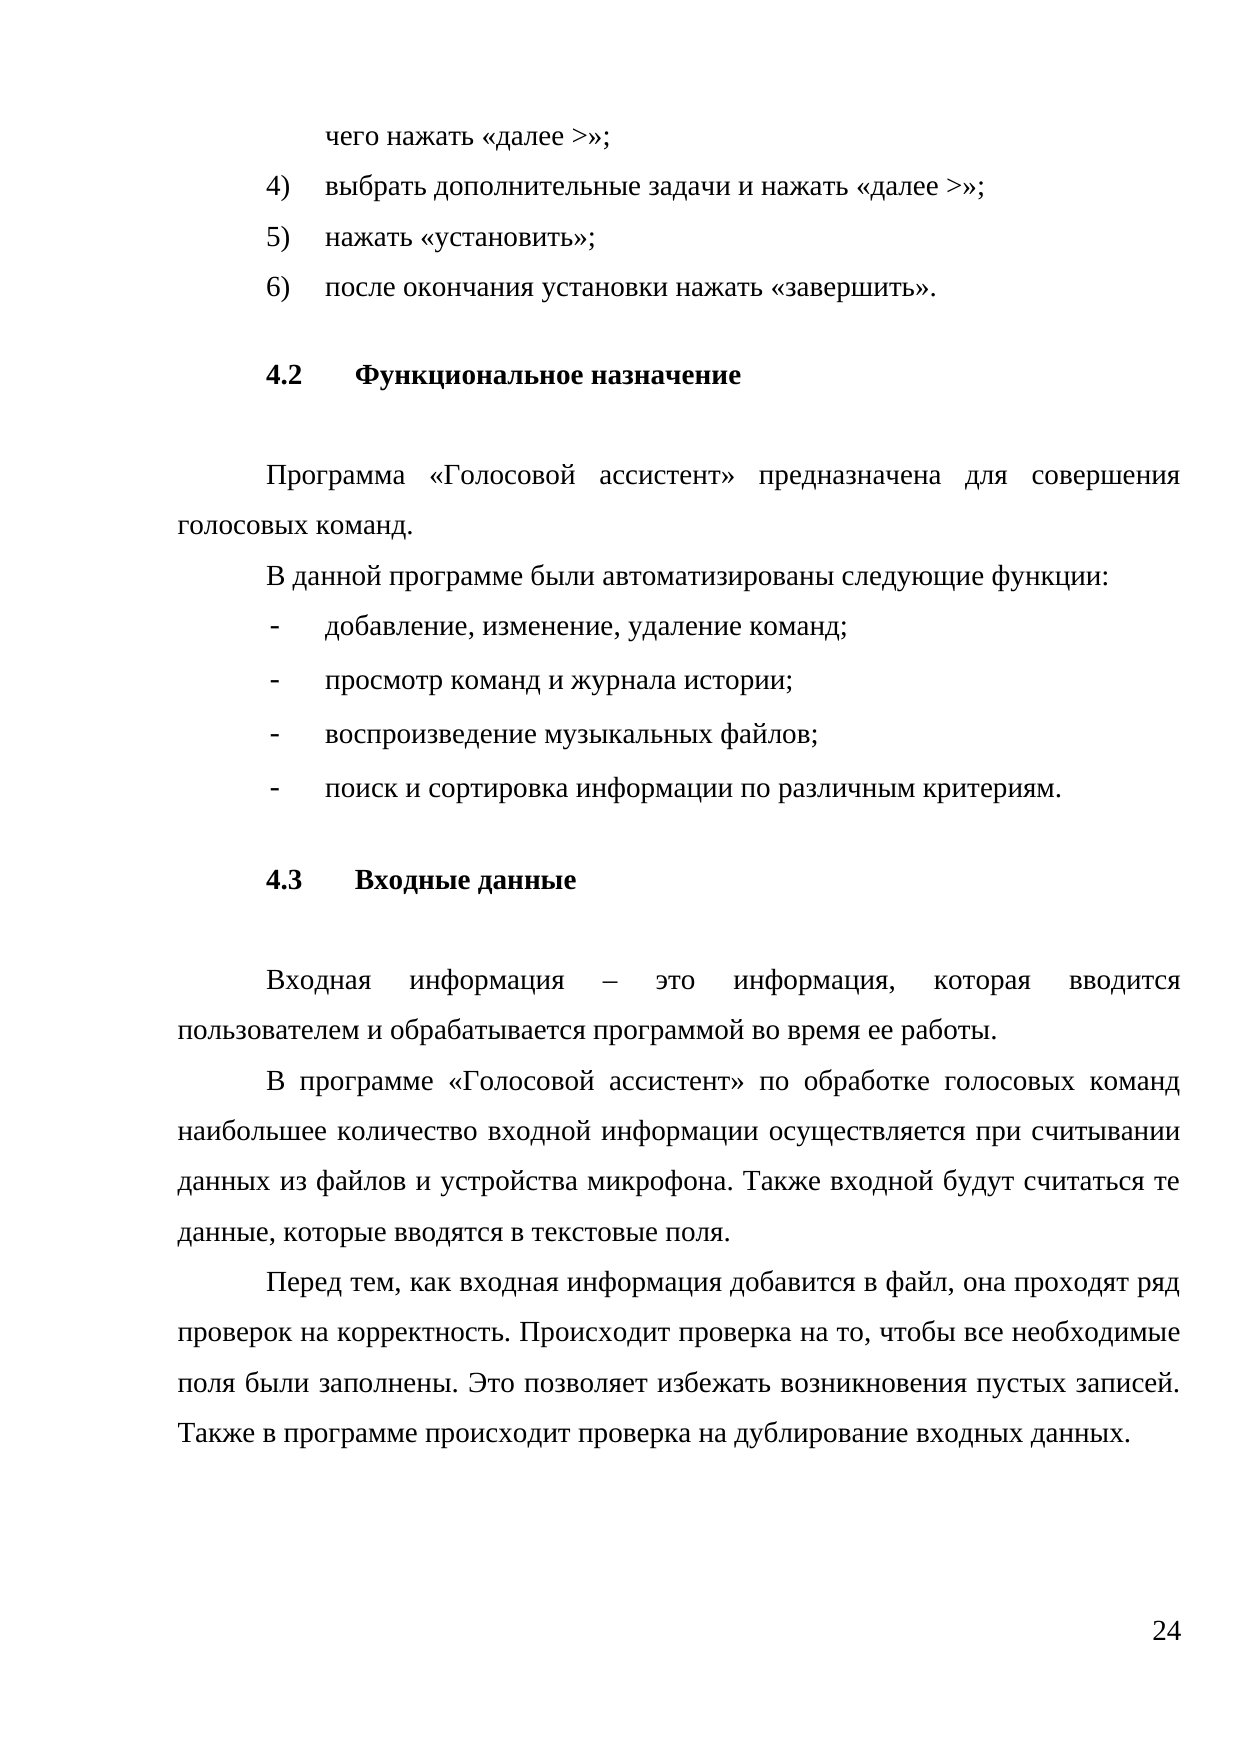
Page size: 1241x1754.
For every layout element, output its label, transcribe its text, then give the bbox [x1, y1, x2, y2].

list поиск и сортировка информации по различным критериям. [266, 770, 1181, 806]
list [266, 118, 1181, 152]
text Перед тем, как входная информация добавится в файл, она проходят ряд проверок на корректность. Происходит проверка на то, чтобы все необходимые поля были заполнены. Это позволяет избежать возникновения пустых записей. Также в программе происходит проверка на дублирование входных данных. [177, 1264, 1181, 1448]
subtitle 4.2 Функциональное назначение [177, 357, 1181, 390]
list выбрать дополнительные задачи и нажать «далее >»; [266, 168, 1181, 202]
text Программа «Голосовой ассистент» предназначена для совершения голосовых команд. [177, 457, 1181, 541]
list нажать «установить»; [266, 219, 1181, 252]
list после окончания установки нажать «завершить». [266, 269, 1181, 303]
list воспроизведение музыкальных файлов; [266, 716, 1181, 752]
text Входная информация – это информация, которая вводится пользователем и обрабатывается программой во время ее работы. [177, 962, 1181, 1046]
text В программе «Голосовой ассистент» по обработке голосовых команд наибольшее количество входной информации осуществляется при считывании данных из файлов и устройства микрофона. Также входной будут считаться те данные, которые вводятся в текстовые поля. [177, 1063, 1181, 1247]
text В данной программе были автоматизированы следующие функции: [177, 558, 1181, 591]
subtitle 4.3 Входные данные [177, 862, 1181, 895]
list просмотр команд и журнала истории; [266, 662, 1181, 698]
list добавление, изменение, удаление команд; [266, 608, 1181, 644]
